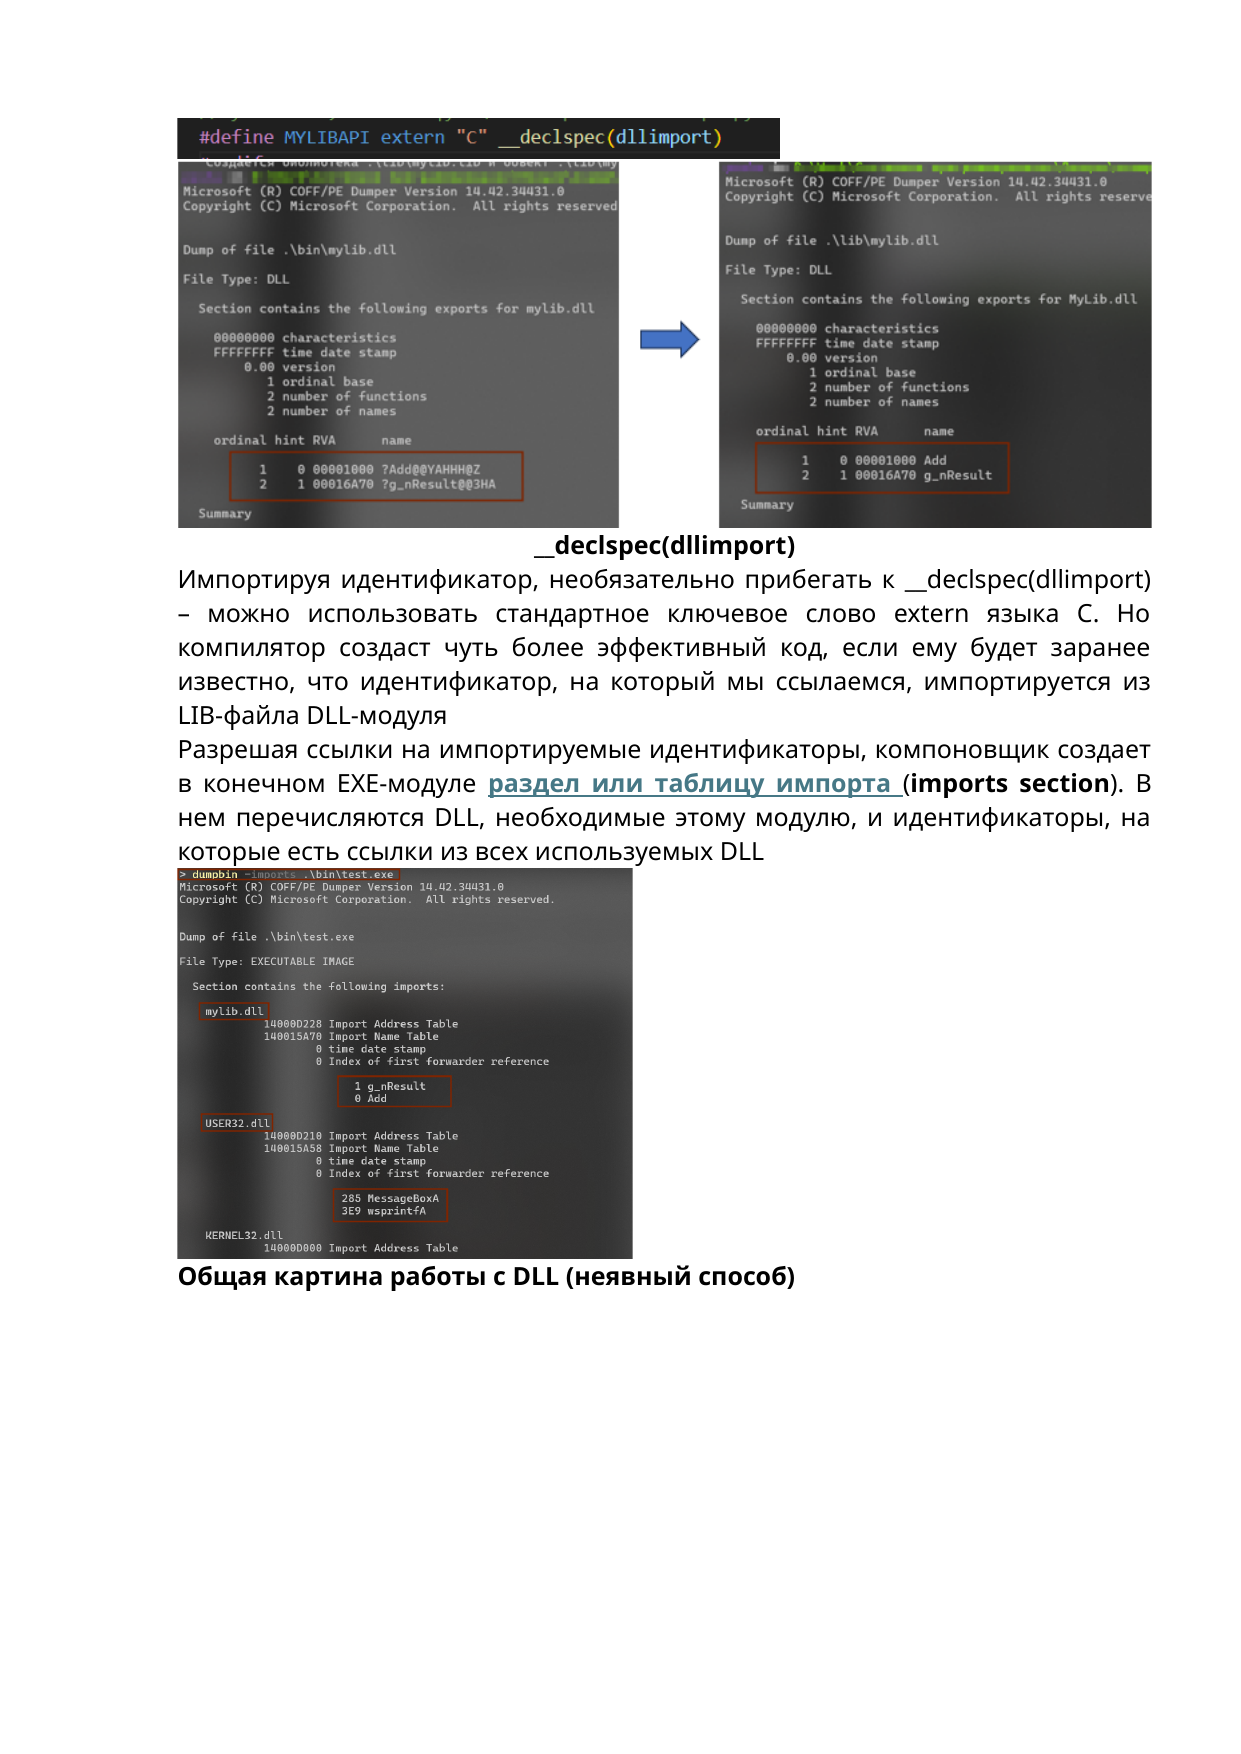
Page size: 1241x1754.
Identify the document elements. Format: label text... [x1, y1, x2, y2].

text Общая картина работы с DLL (неявный способ) [177, 1258, 1152, 1292]
picture [177, 118, 1152, 528]
text Импортируя идентификатор, необязательно прибегать к __declspec(dllimport) – можно использовать стандартное ключевое слово extern языка C. Но компилятор создаст чуть более эффективный код, если ему будет заранее известно, что идентификатор, на который мы ссылаемся, импортируется из LIB-файла DLL-модуля [177, 562, 1152, 732]
text Разрешая ссылки на импортируемые идентификаторы, компоновщик создает в конечном EXE-модуле раздел или таблицу импорта (imports section). В нем перечисляются DLL, необходимые этому модулю, и идентификаторы, на которые есть ссылки из всех используемых DLL [177, 732, 1152, 868]
picture [177, 868, 633, 1259]
text __declspec(dllimport) [177, 528, 1152, 562]
